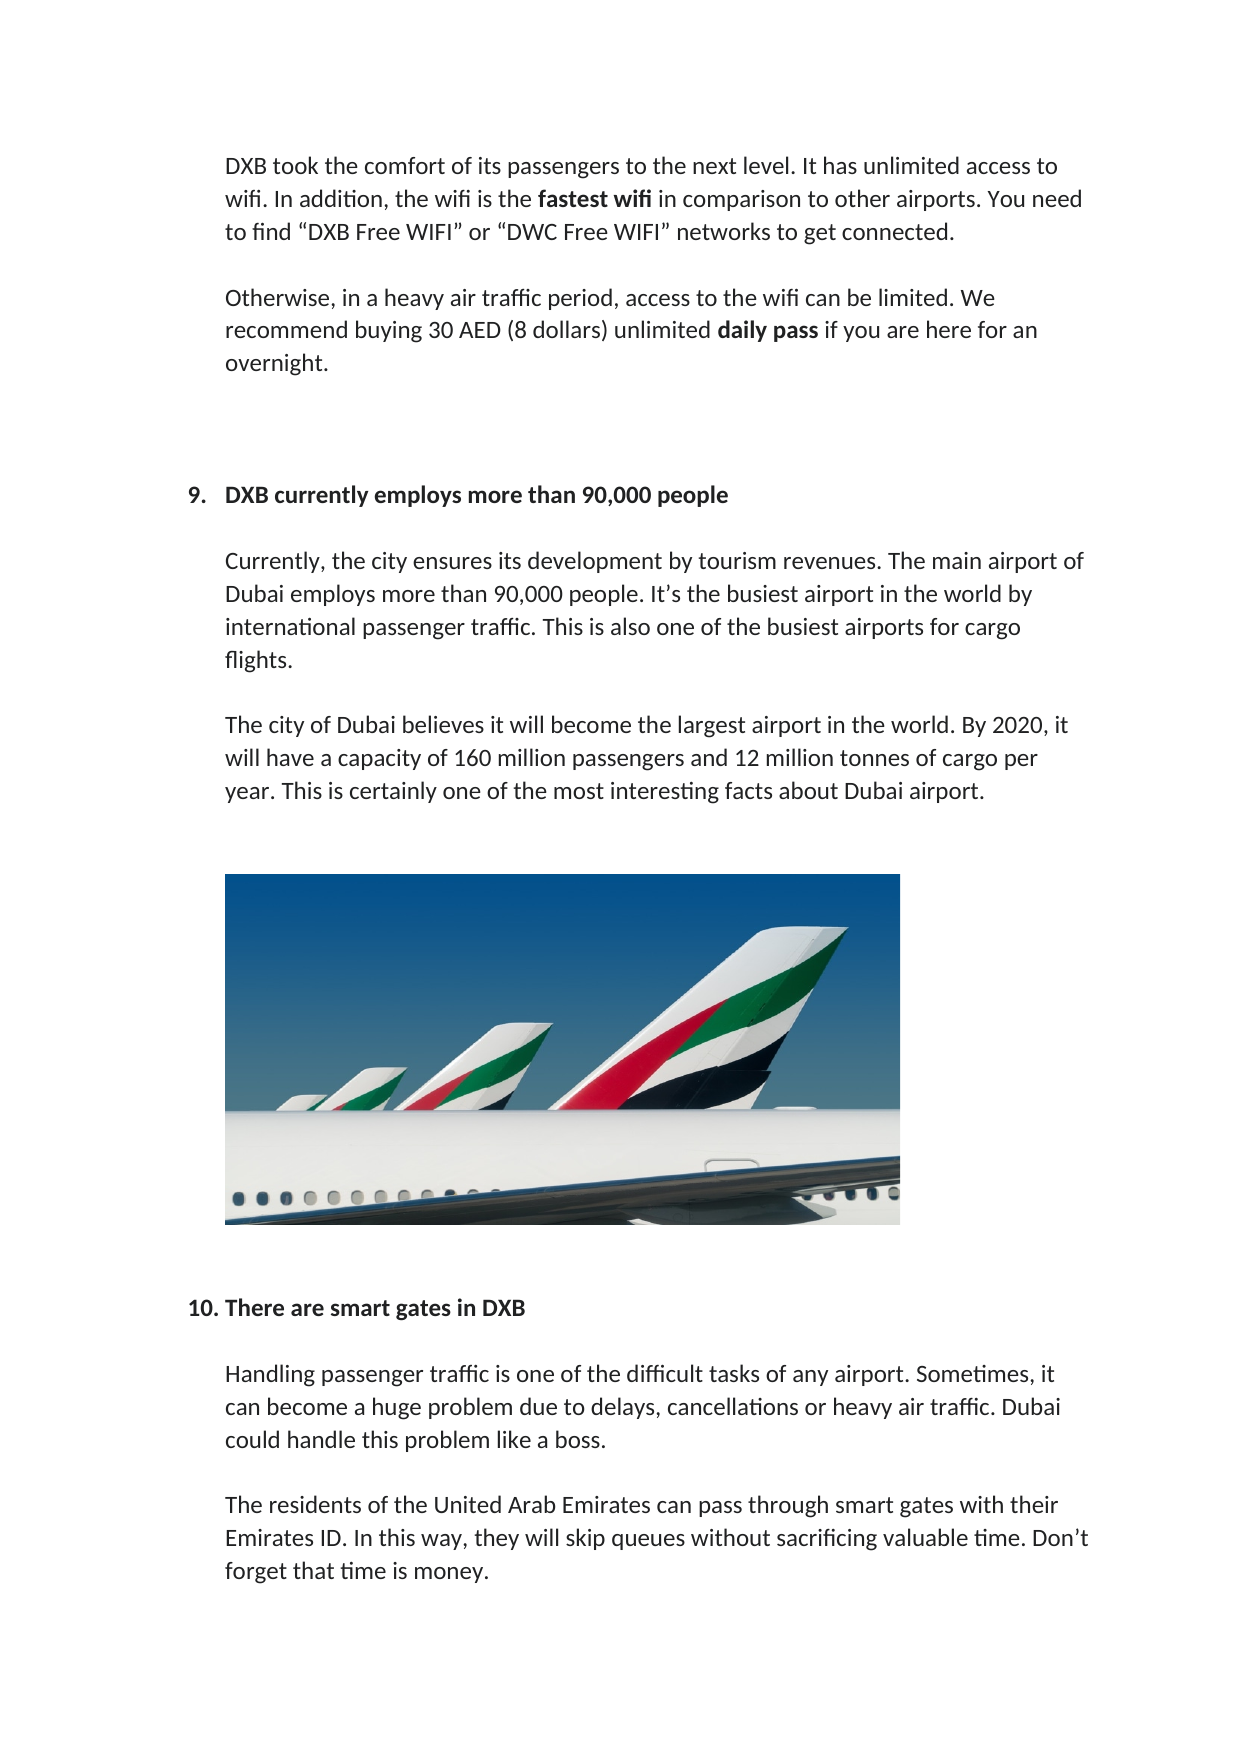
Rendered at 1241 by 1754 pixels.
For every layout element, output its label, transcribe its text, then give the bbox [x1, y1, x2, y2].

list Otherwise, in a heavy air traffic period, access to the wifi can be limited. We recommend buying 30 AED (8 dollars) unlimited daily pass if you are here for an overnight. [225, 282, 1090, 378]
picture [225, 874, 901, 1225]
list Currently, the city ensures its development by tourism revenues. The main airport of Dubai employs more than 90,000 people. It’s the busiest airport in the world by international passenger traffic. This is also one of the busiest airports for cargo flights. [225, 545, 1090, 674]
list The residents of the United Arab Emirates can pass through smart gates with their Emirates ID. In this way, they will skip queues without sacrificing valuable time. Don’t forget that time is money. [225, 1490, 1090, 1586]
list DXB currently employs more than 90,000 people [187, 479, 1090, 510]
list The city of Dubai believes it will become the largest airport in the world. By 2020, it will have a capacity of 160 million passengers and 12 million tonnes of cargo per year. This is certainly one of the most interesting facts about Dubai airport. [225, 709, 1090, 806]
list DXB took the comfort of its passengers to the next level. It has unlimited access to wifi. In addition, the wifi is the fastest wifi in comparison to other airports. You need to find “DXB Free WIFI” or “DWC Free WIFI” networks to get connected. [225, 150, 1090, 246]
list Handling passenger traffic is one of the difficult tasks of any airport. Sometimes, it can become a huge problem due to delays, cancellations or heavy air traffic. Dubai could handle this problem like a boss. [225, 1358, 1090, 1454]
list There are smart gates in DXB [187, 1292, 1090, 1323]
